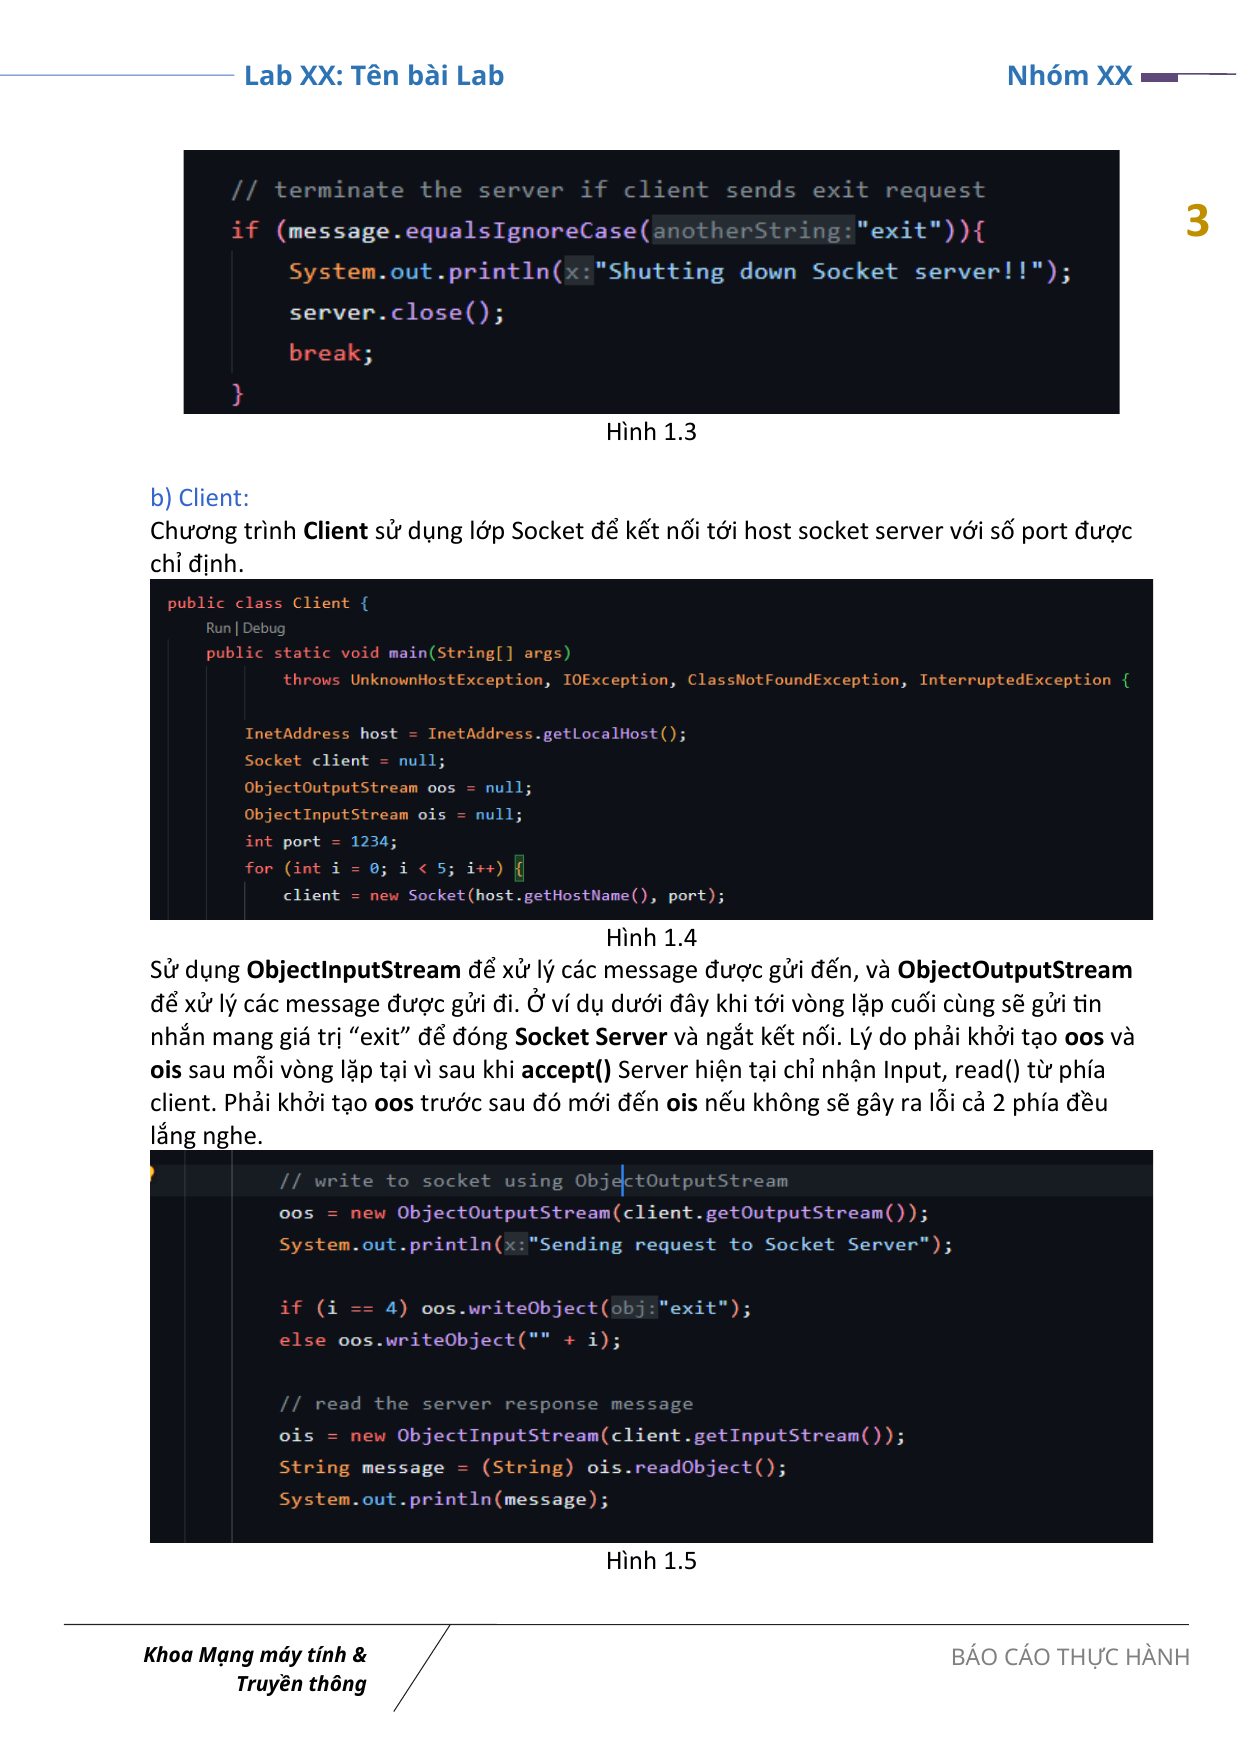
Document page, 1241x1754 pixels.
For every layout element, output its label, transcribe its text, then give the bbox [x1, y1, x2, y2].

text Sử dụng ObjectInputStream để xử lý các message được gửi đến, và ObjectOutputStream để xử lý các message được gửi đi. Ở ví dụ dưới đây khi tới vòng lặp cuối cùng sẽ gửi tin nhắn mang giá trị “exit” để đóng Socket Server và ngắt kết nối. Lý do phải khởi tạo oos và ois sau mỗi vòng lặp tại vì sau khi accept() Server hiện tại chỉ nhận Input, read() từ phía client. Phải khởi tạo oos trước sau đó mới đến ois nếu không sẽ gây ra lỗi cả 2 phía đều lắng nghe. [150, 953, 1153, 1150]
picture [150, 579, 1154, 920]
text b) Client: [150, 480, 1153, 513]
text Hình 1.5 [150, 1543, 1153, 1576]
text Hình 1.4 [150, 920, 1153, 953]
picture [183, 150, 1120, 414]
text Chương trình Client sử dụng lớp Socket để kết nối tới host socket server với số port được chỉ định. [150, 513, 1153, 579]
text Hình 1.3 [150, 414, 1153, 447]
picture [150, 1150, 1154, 1543]
